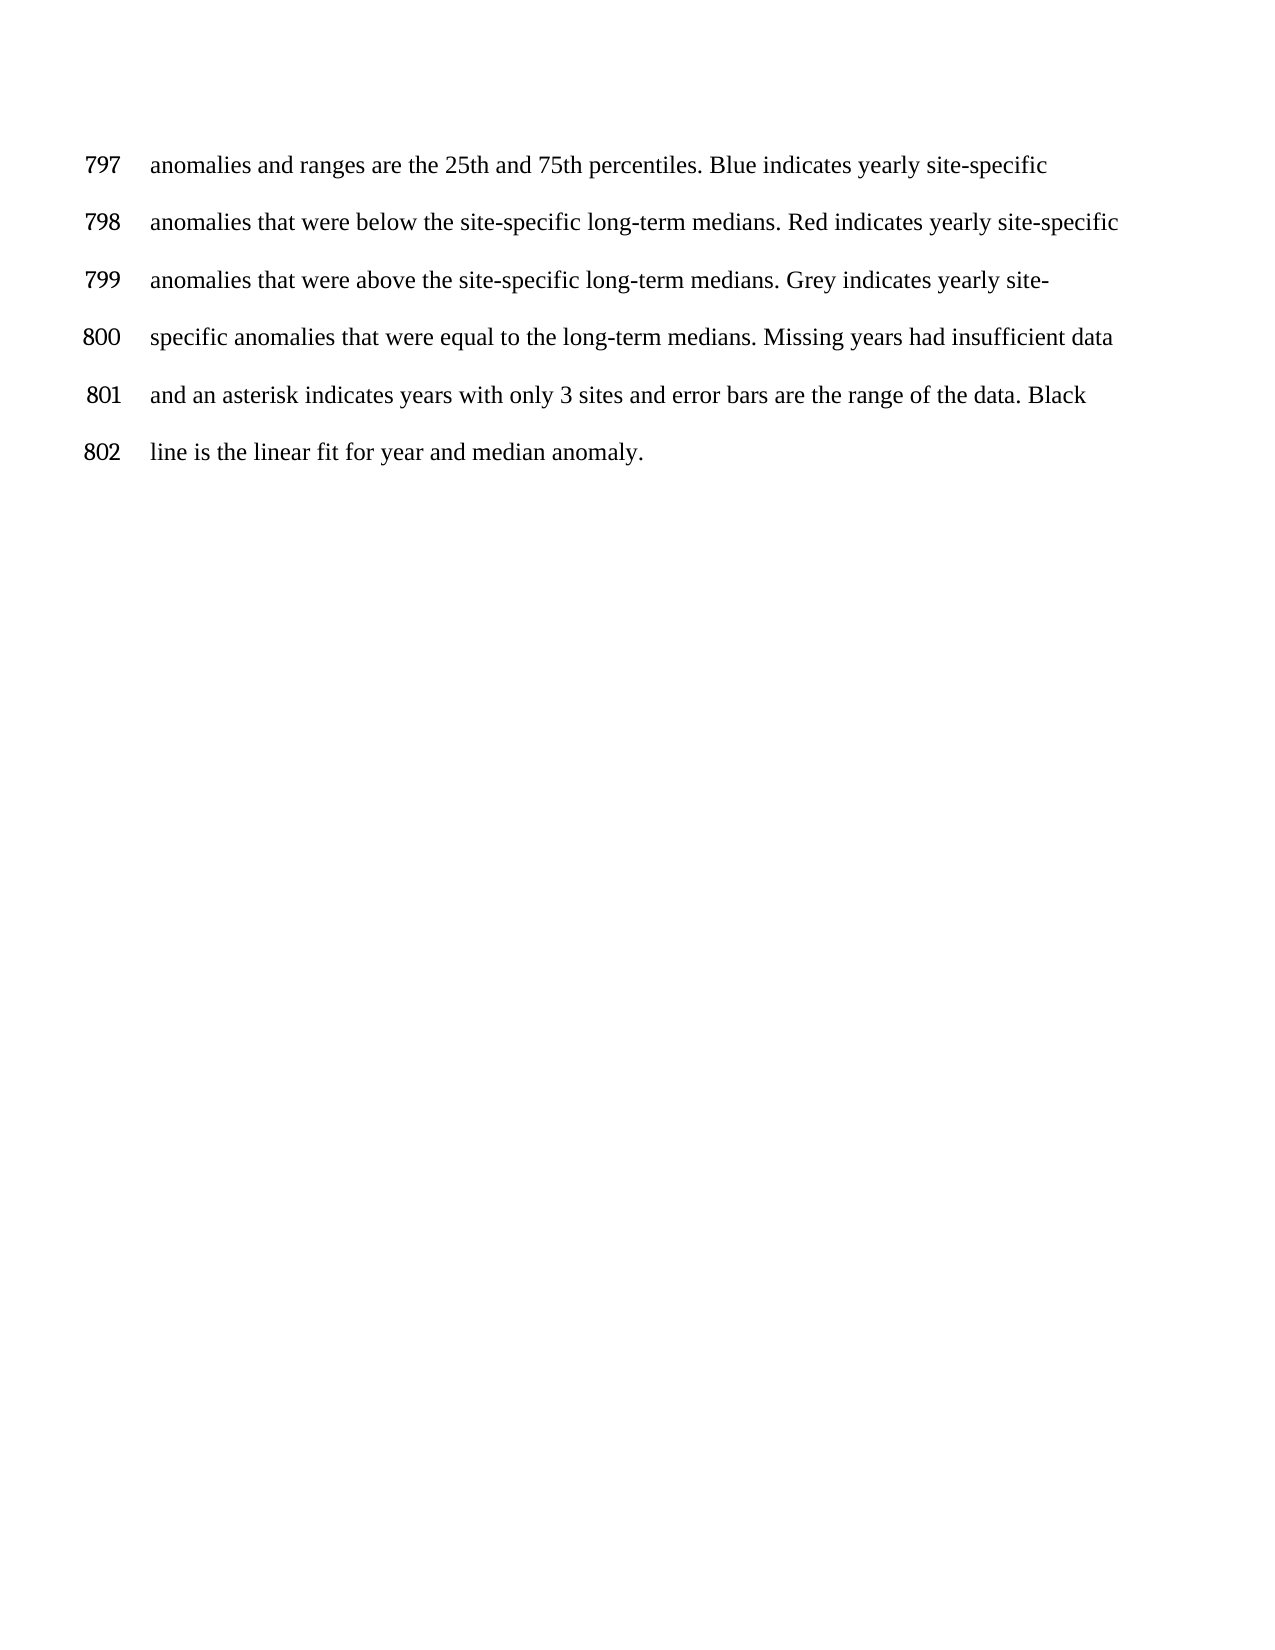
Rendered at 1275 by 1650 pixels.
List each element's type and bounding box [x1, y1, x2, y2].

text [150, 150, 1125, 466]
